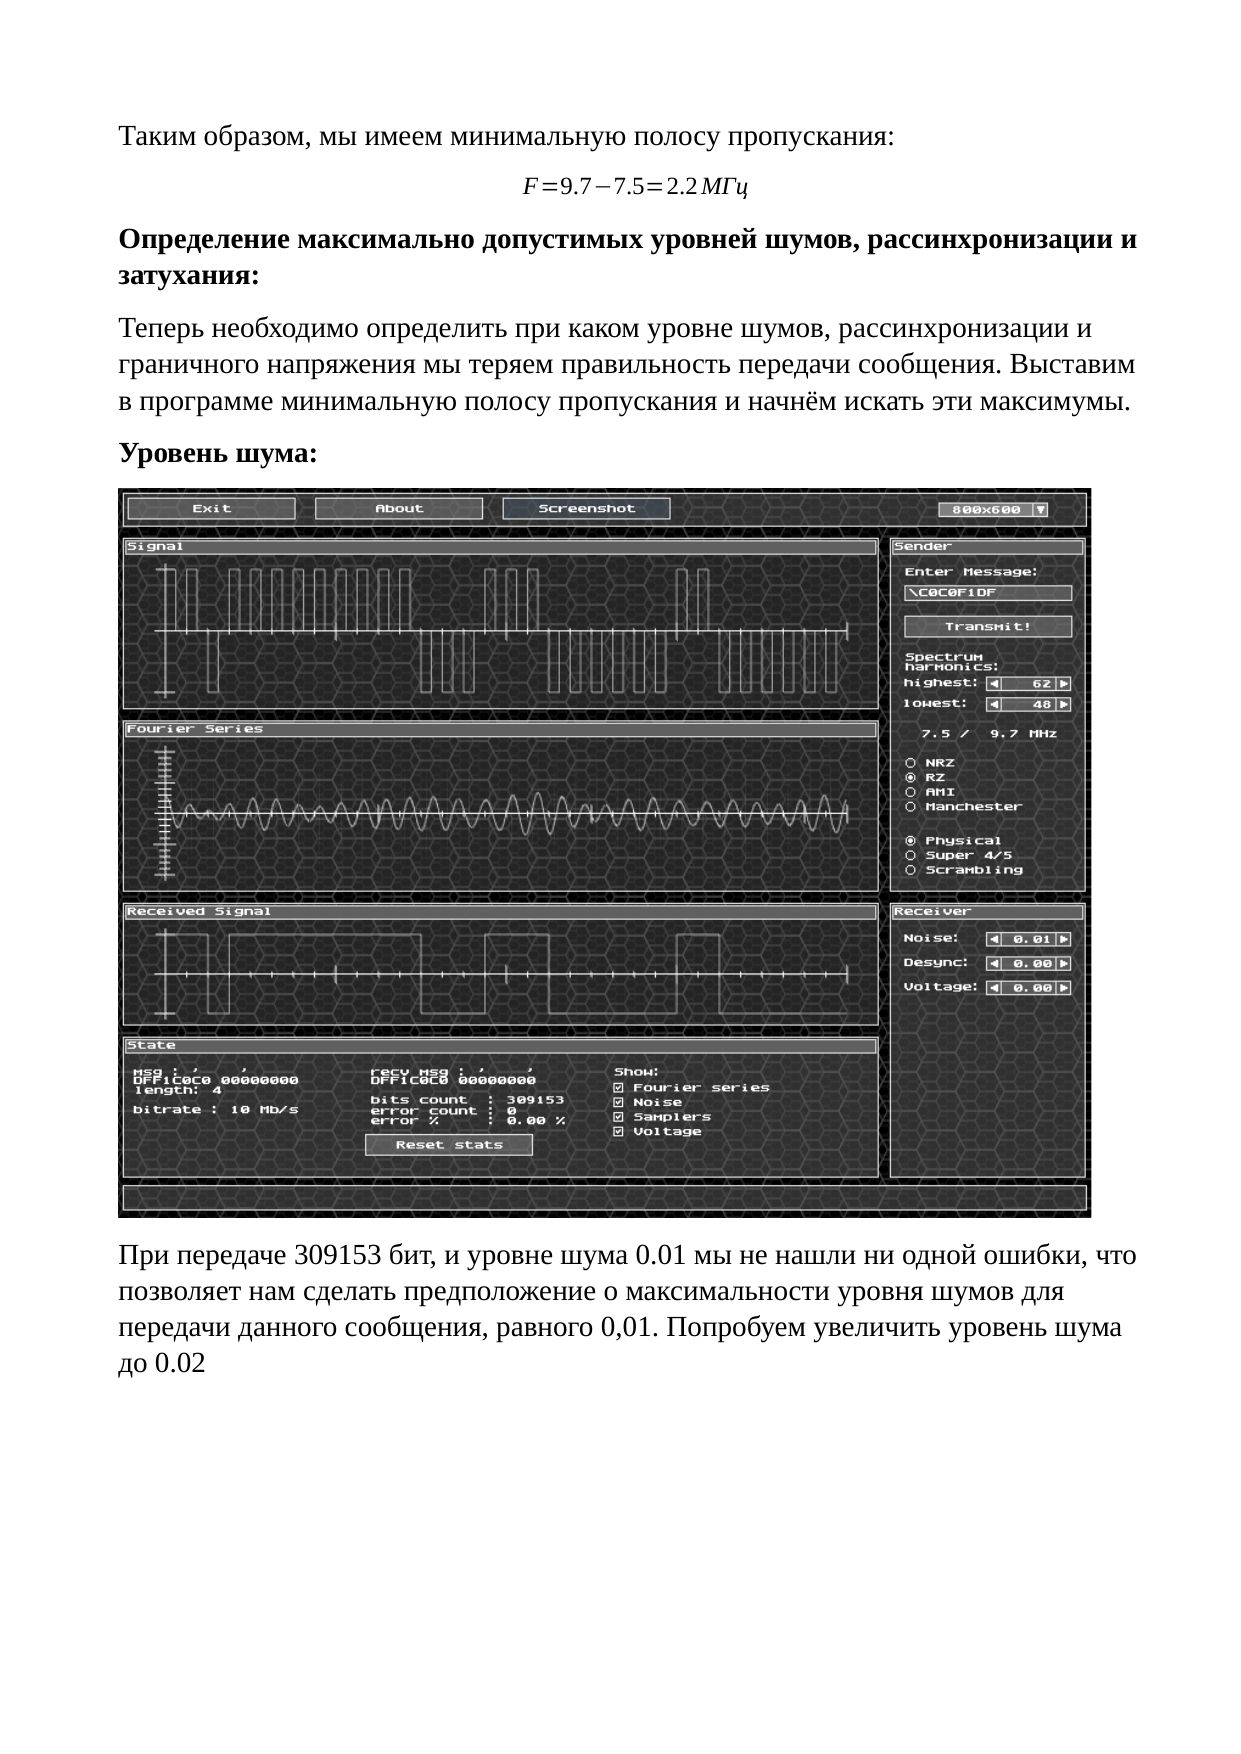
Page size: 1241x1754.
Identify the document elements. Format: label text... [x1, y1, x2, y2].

picture [118, 488, 1092, 1218]
text Уровень шума: [118, 435, 1152, 469]
text Определение максимально допустимых уровней шумов, рассинхронизации и затухания: [118, 221, 1152, 291]
text При передаче 309153 бит, и уровне шума 0.01 мы не нашли ни одной ошибки, что позволяет нам сделать предположение о максимальности уровня шумов для передачи данного сообщения, равного 0,01. Попробуем увеличить уровень шума до 0.02 [118, 1237, 1152, 1379]
text Таким образом, мы имеем минимальную полосу пропускания: [118, 118, 1152, 152]
text Теперь необходимо определить при каком уровне шумов, рассинхронизации и граничного напряжения мы теряем правильность передачи сообщения. Выставим в программе минимальную полосу пропускания и начнём искать эти максимумы. [118, 310, 1152, 416]
